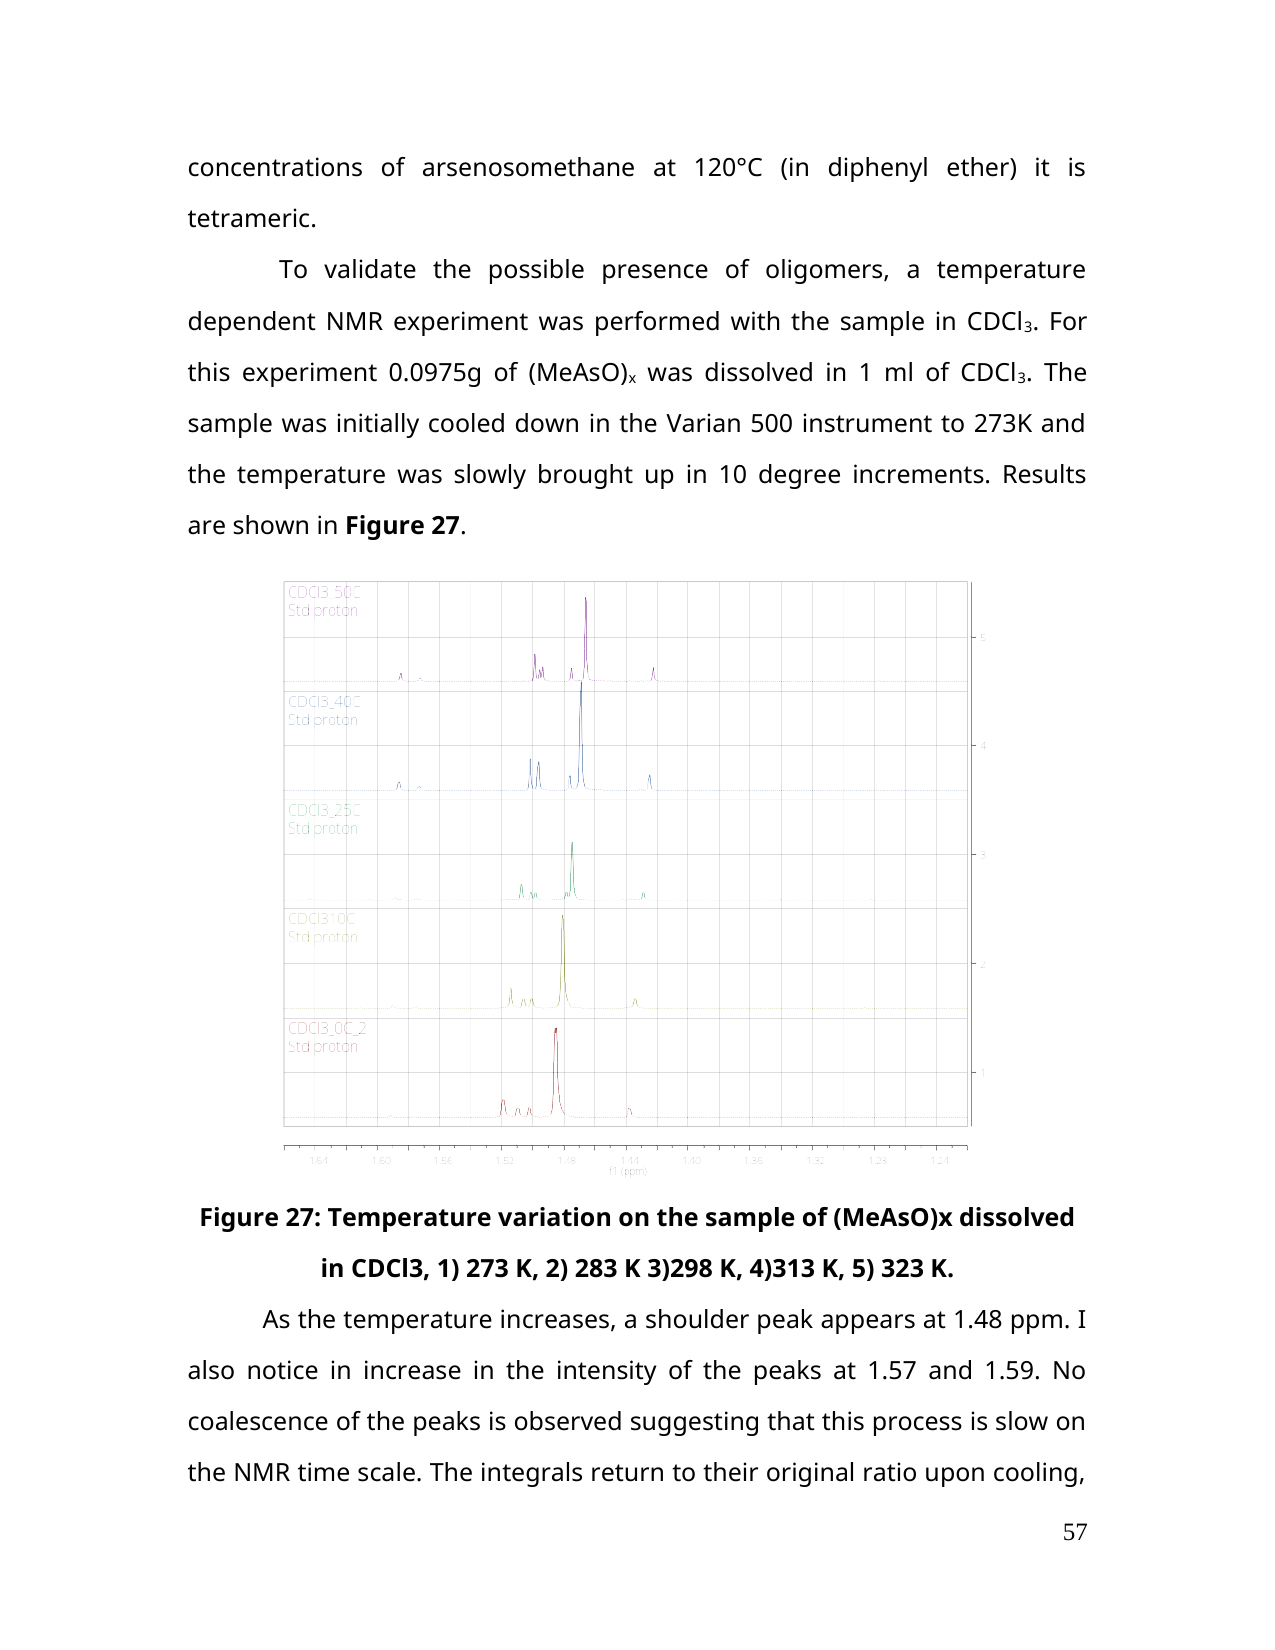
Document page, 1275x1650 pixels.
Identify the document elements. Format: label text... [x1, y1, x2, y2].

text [187, 150, 1087, 235]
text Figure 27: Temperature variation on the sample of (MeAsO)x dissolved in CDCl3, 1) 273 K, 2) 283 K 3)298 K, 4)313 K, 5) 323 K. [187, 1199, 1087, 1285]
text To validate the possible presence of oligomers, a temperature dependent NMR experiment was performed with the sample in CDCl3. For this experiment 0.0975g of (MeAsO)x was dissolved in 1 ml of CDCl3. The sample was initially cooled down in the Varian 500 instrument to 273K and the temperature was slowly brought up in 10 degree increments. Results are shown in Figure 27. [187, 252, 1087, 541]
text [187, 1302, 1087, 1489]
